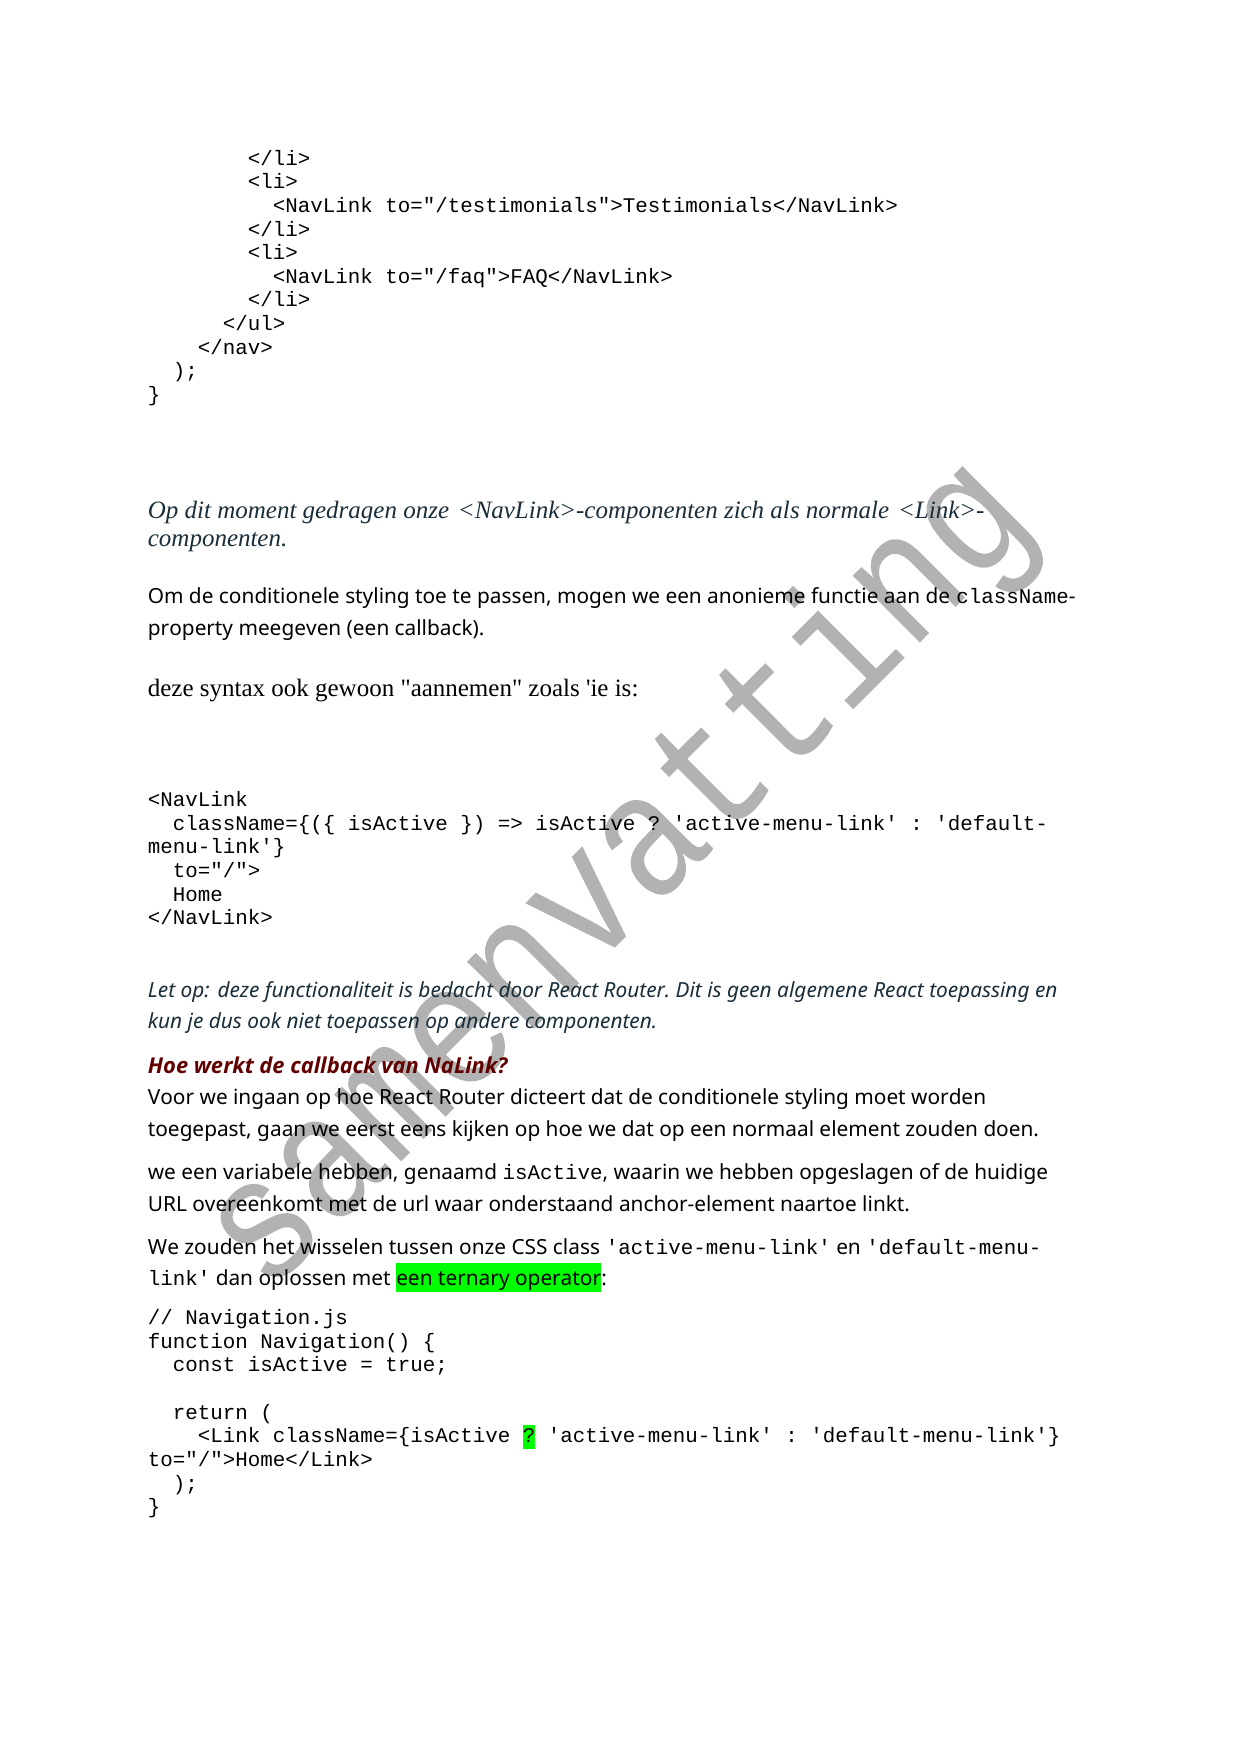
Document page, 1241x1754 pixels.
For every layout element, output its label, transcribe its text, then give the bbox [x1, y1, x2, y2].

text </li> [148, 148, 1093, 171]
text return ( [148, 1402, 1093, 1425]
text className={({ isActive }) => isActive ? 'active-menu-link' : 'default-menu-link'} [148, 813, 1093, 860]
text ); [148, 360, 1093, 384]
text Home [148, 884, 1093, 907]
text function Navigation() { [148, 1331, 1093, 1354]
text ); [148, 1473, 1093, 1496]
text <Link className={isActive ? 'active-menu-link' : 'default-menu-link'} to="/">Home</Link> [148, 1425, 1093, 1473]
text } [148, 384, 1093, 408]
text we een variabele hebben, genaamd isActive, waarin we hebben opgeslagen of de huidige URL overeenkomt met de url waar onderstaand anchor-element naartoe linkt. [148, 1157, 1093, 1217]
text to="/"> [148, 860, 1093, 884]
text We zouden het wisselen tussen onze CSS class 'active-menu-link' en 'default-menu-link' dan oplossen met een ternary operator: [148, 1232, 1093, 1292]
text // Navigation.js [148, 1307, 1093, 1331]
text <li> [148, 171, 1093, 195]
text <NavLink [148, 789, 1093, 813]
text <li> [148, 242, 1093, 266]
text </ul> [148, 313, 1093, 337]
subtitle Hoe werkt de callback van NaLink? [148, 1050, 1093, 1079]
text deze syntax ook gewoon "aannemen" zoals 'ie is: [148, 673, 1093, 702]
text } [148, 1496, 1093, 1520]
text const isActive = true; [148, 1354, 1093, 1378]
text </li> [148, 218, 1093, 242]
text Let op: deze functionaliteit is bedacht door React Router. Dit is geen algemene React toepassing en kun je dus ook niet toepassen op andere componenten. [148, 975, 1093, 1034]
text </NavLink> [148, 907, 1093, 931]
text </nav> [148, 337, 1093, 360]
text <NavLink to="/faq">FAQ</NavLink> [148, 266, 1093, 289]
text Op dit moment gedragen onze <NavLink>-componenten zich als normale <Link>-componenten. [148, 495, 1093, 552]
text Voor we ingaan op hoe React Router dicteert dat de conditionele styling moet worden toegepast, gaan we eerst eens kijken op hoe we dat op een normaal element zouden doen. [148, 1082, 1093, 1142]
text </li> [148, 289, 1093, 313]
text Om de conditionele styling toe te passen, mogen we een anonieme functie aan de className-property meegeven (een callback). [148, 581, 1093, 641]
text <NavLink to="/testimonials">Testimonials</NavLink> [148, 195, 1093, 218]
